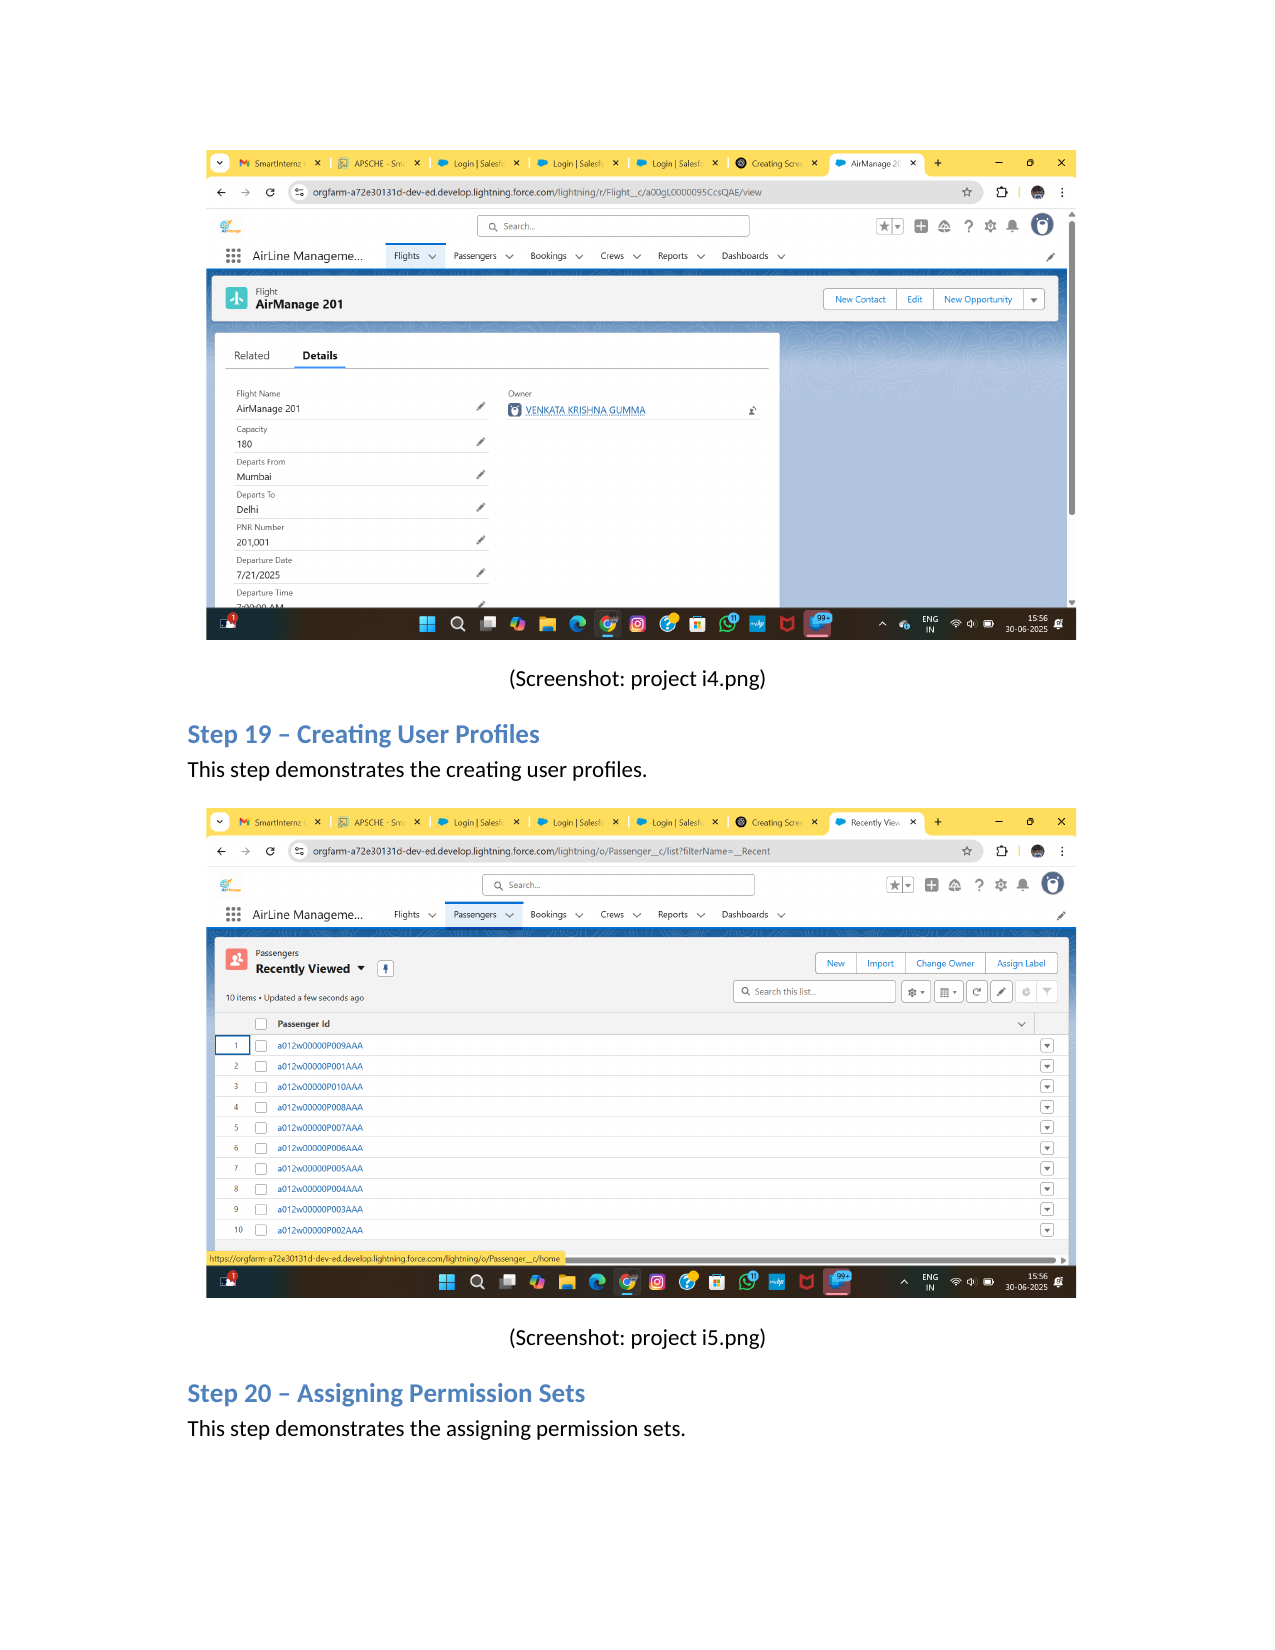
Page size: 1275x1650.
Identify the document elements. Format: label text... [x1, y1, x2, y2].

text This step demonstrates the creating user profiles. [187, 755, 1087, 783]
picture [206, 808, 1077, 1298]
subtitle Step 20 – Assigning Permission Sets [187, 1376, 1087, 1409]
text (Screenshot: project i5.png) [187, 1323, 1087, 1351]
text This step demonstrates the assigning permission sets. [187, 1414, 1087, 1442]
text (Screenshot: project i4.png) [187, 664, 1087, 692]
picture [206, 150, 1077, 640]
subtitle Step 19 – Creating User Profiles [187, 717, 1087, 750]
